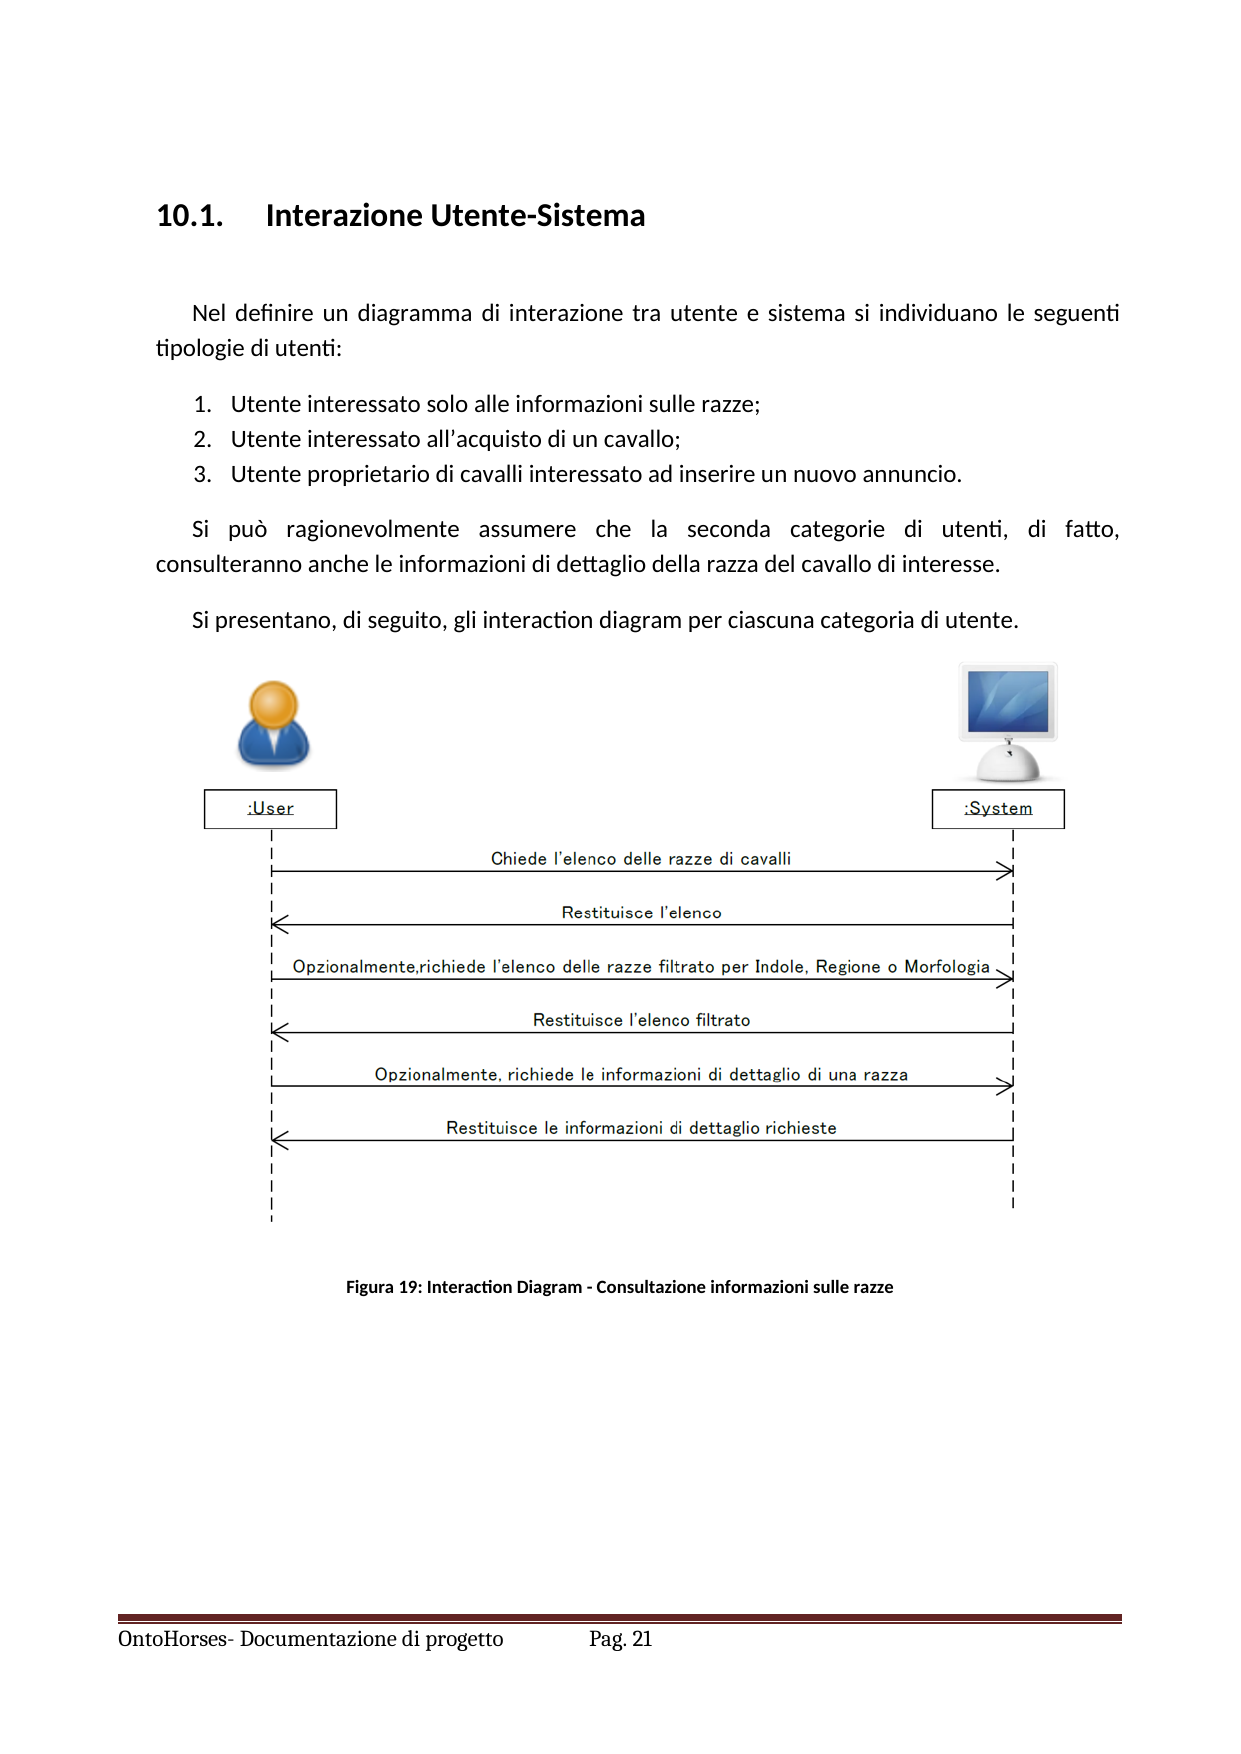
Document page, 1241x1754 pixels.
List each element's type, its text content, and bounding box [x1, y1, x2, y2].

list Interazione Utente-Sistema [156, 194, 1122, 235]
text Figura 19: Interaction Diagram - Consultazione informazioni sulle razze [118, 1275, 1122, 1298]
text Nel definire un diagramma di interazione tra utente e sistema si individuano le seguenti tipologie di utenti: [156, 297, 1122, 362]
list Utente proprietario di cavalli interessato ad inserire un nuovo annuncio. [193, 458, 1122, 488]
text Si può ragionevolmente assumere che la seconda categorie di utenti, di fatto, consulteranno anche le informazioni di dettaglio della razza del cavallo di interesse. [156, 514, 1122, 579]
picture [155, 660, 1112, 1250]
list Utente interessato all’acquisto di un cavallo; [193, 423, 1122, 453]
text Si presentano, di seguito, gli interaction diagram per ciascuna categoria di utente. [156, 604, 1122, 635]
list Utente interessato solo alle informazioni sulle razze; [193, 388, 1122, 418]
